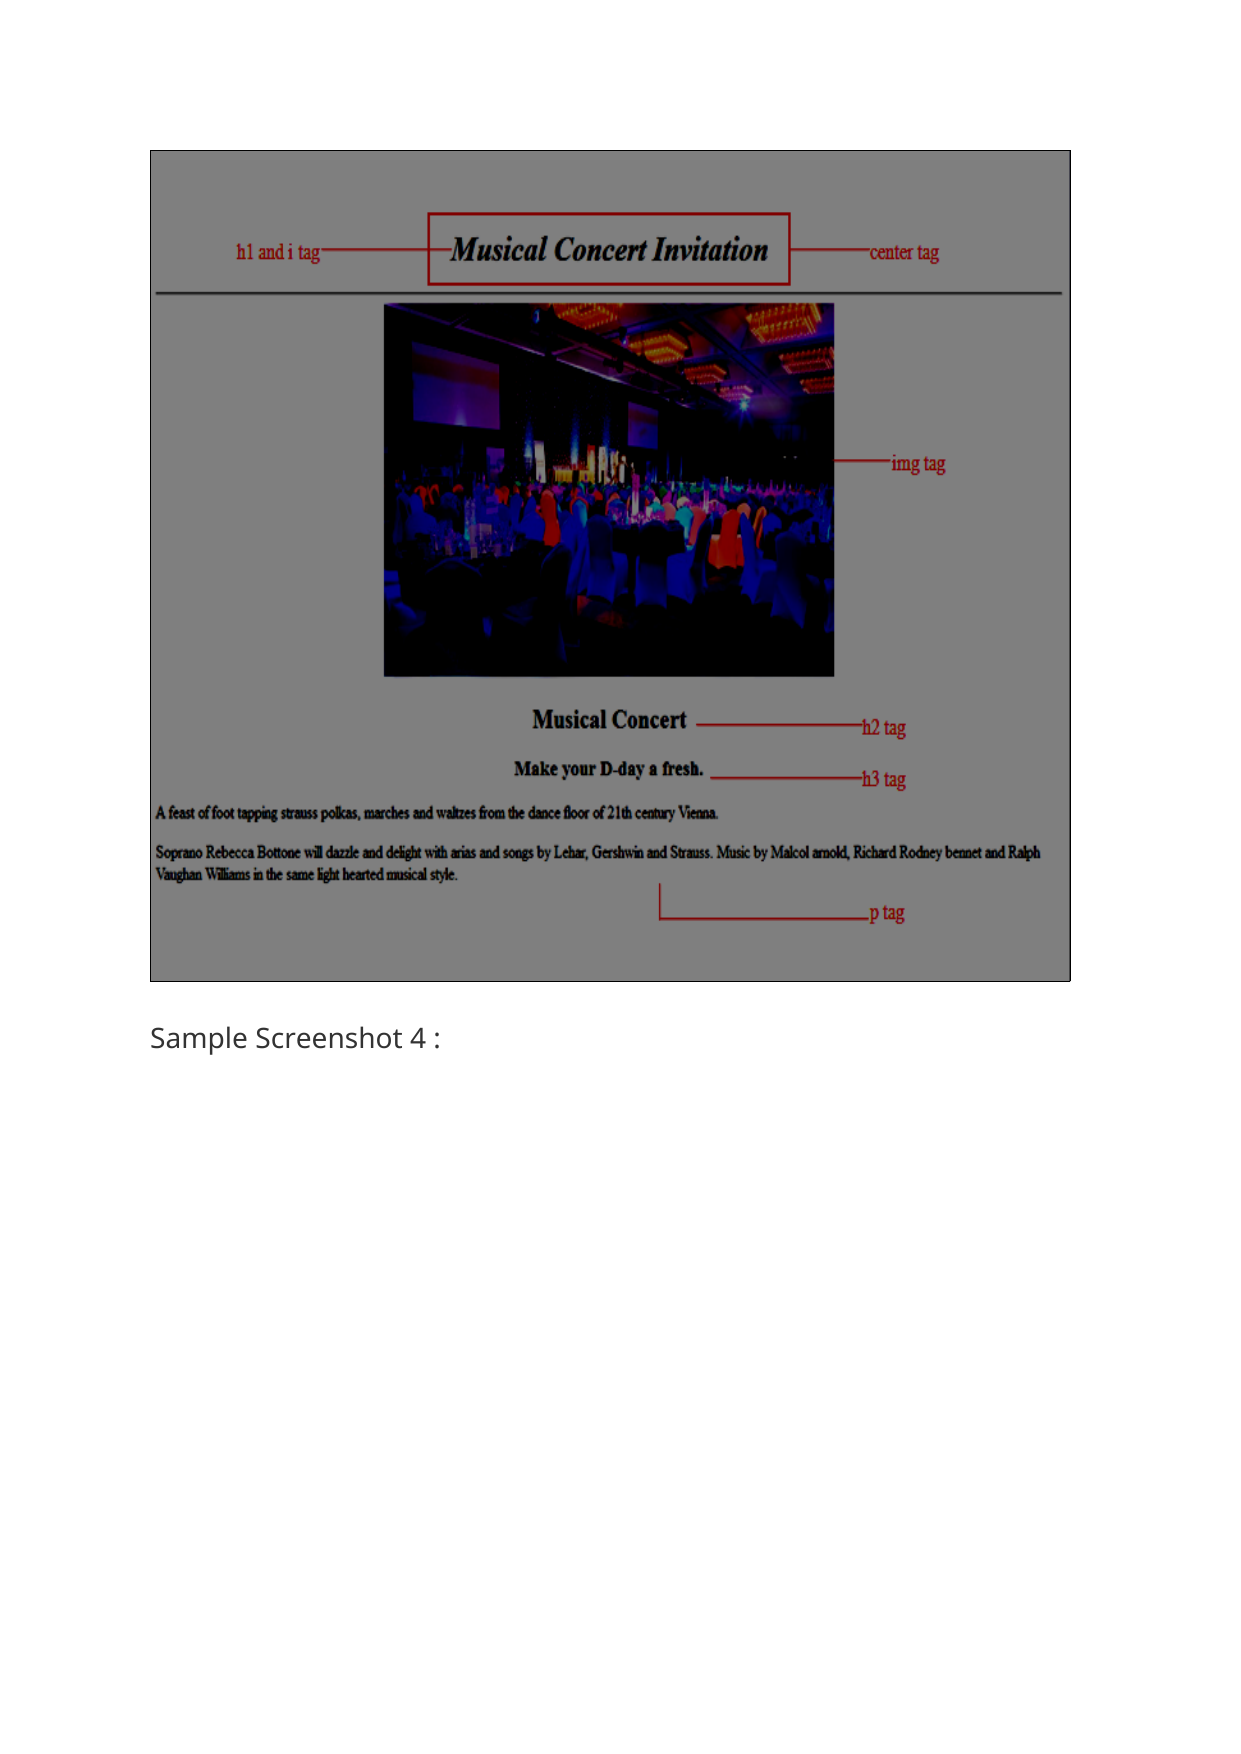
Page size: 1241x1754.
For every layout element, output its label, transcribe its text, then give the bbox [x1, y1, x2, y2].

picture [151, 151, 1070, 981]
